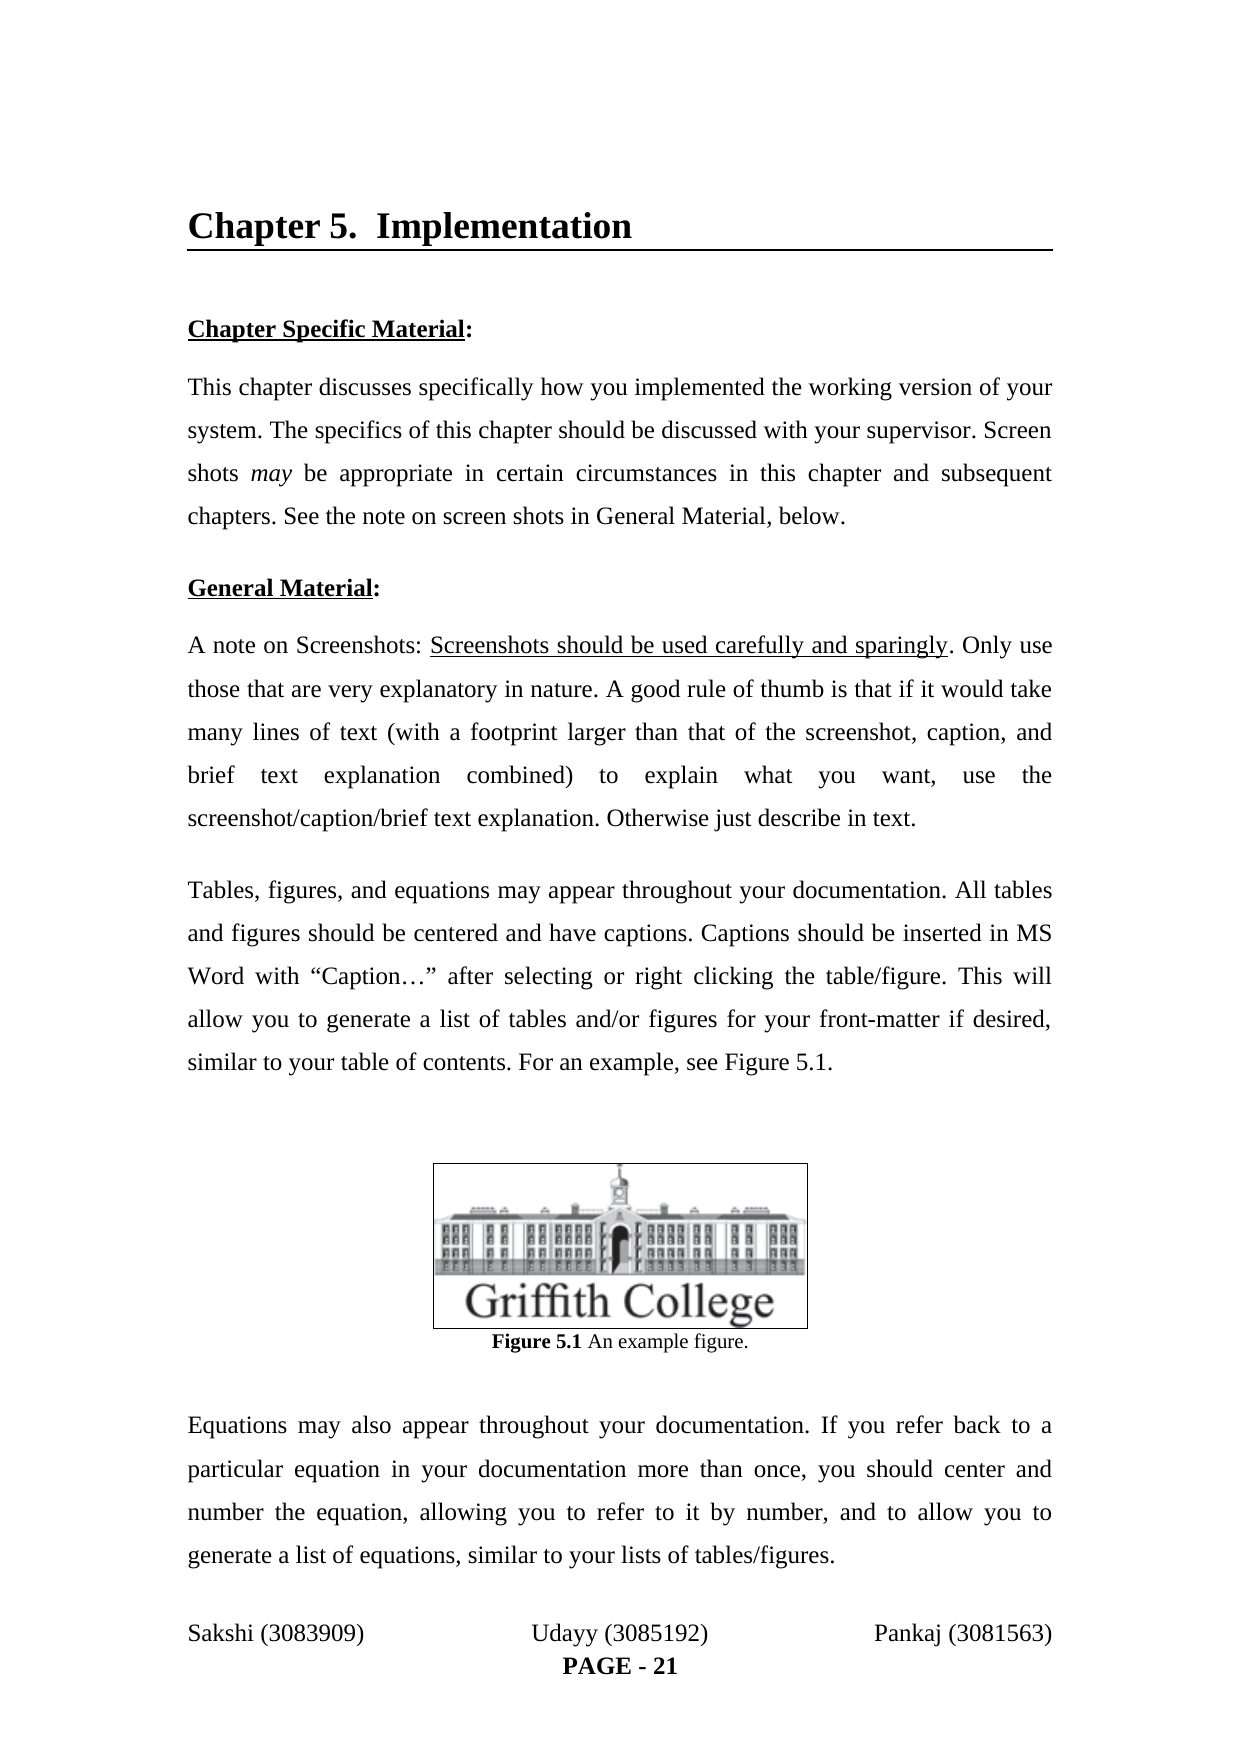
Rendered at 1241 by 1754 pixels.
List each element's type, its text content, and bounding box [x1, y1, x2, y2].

text Equations may also appear throughout your documentation. If you refer back to a particular equation in your documentation more than once, you should center and number the equation, allowing you to refer to it by number, and to allow you to generate a list of equations, similar to your lists of tables/figures. [187, 1411, 1053, 1569]
picture [434, 1164, 807, 1328]
subtitle Chapter 5. Implementation [187, 204, 1053, 249]
text Figure 5.1 An example figure. [187, 1329, 1053, 1353]
text General Material: [187, 573, 1053, 602]
text Chapter Specific Material: [187, 314, 1053, 343]
text A note on Screenshots: Screenshots should be used carefully and sparingly. Only use those that are very explanatory in nature. A good rule of thumb is that if it would take many lines of text (with a footprint larger than that of the screenshot, caption, and brief text explanation combined) to explain what you want, use the screenshot/caption/brief text explanation. Otherwise just describe in text. [187, 631, 1053, 832]
text This chapter discusses specifically how you implemented the working version of your system. The specifics of this chapter should be discussed with your supervisor. Screen shots may be appropriate in certain circumstances in this chapter and subsequent chapters. See the note on screen shots in General Material, below. [187, 372, 1053, 530]
text Tables, figures, and equations may appear throughout your documentation. All tables and figures should be centered and have captions. Captions should be inserted in MS Word with “Caption…” after selecting or right clicking the table/figure. This will allow you to generate a list of tables and/or figures for your front-matter if desired, similar to your table of contents. For an example, see Figure 5.1. [187, 875, 1053, 1076]
